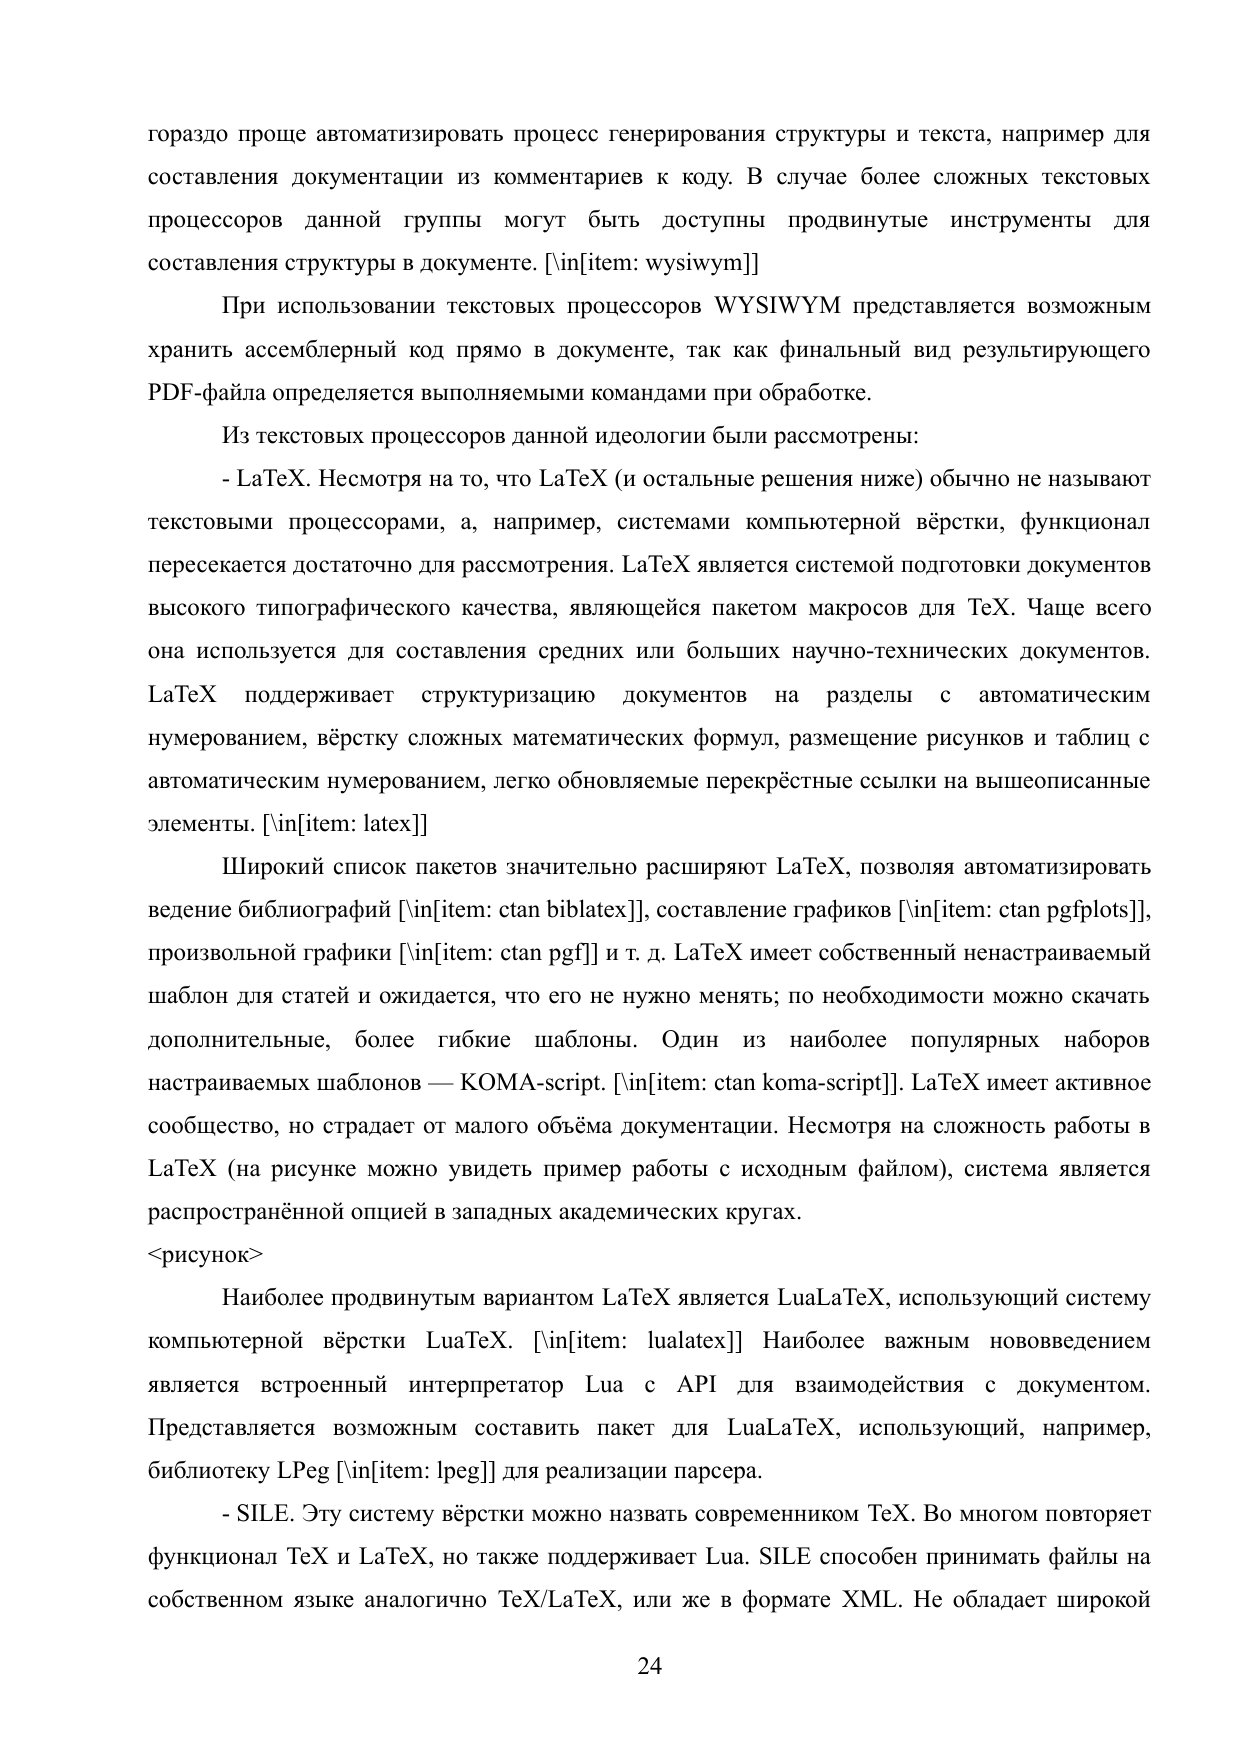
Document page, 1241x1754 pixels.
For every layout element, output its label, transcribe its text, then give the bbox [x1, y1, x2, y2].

list LaTeX. Несмотря на то, что LaTeX (и остальные решения ниже) обычно не называют текстовыми процессорами, а, например, системами компьютерной вёрстки, функционал пересекается достаточно для рассмотрения. LaTeX является системой подготовки документов высокого типографического качества, являющейся пакетом макросов для TeX. Чаще всего она используется для составления средних или больших научно-технических документов. LaTeX поддерживает структуризацию документов на разделы с автоматическим нумерованием, вёрстку сложных математических формул, размещение рисунков и таблиц с автоматическим нумерованием, легко обновляемые перекрёстные ссылки на вышеописанные элементы. [\in[item: latex]] [148, 463, 1152, 837]
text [148, 118, 1152, 276]
text Широкий список пакетов значительно расширяют LaTeX, позволяя автоматизировать ведение библиографий [\in[item: ctan biblatex]], составление графиков [\in[item: ctan pgfplots]], произвольной графики [\in[item: ctan pgf]] и т. д. LaTeX имеет собственный ненастраиваемый шаблон для статей и ожидается, что его не нужно менять; по необходимости можно скачать дополнительные, более гибкие шаблоны. Один из наиболее популярных наборов настраиваемых шаблонов — KOMA-script. [\in[item: ctan koma-script]]. LaTeX имеет активное сообщество, но страдает от малого объёма документации. Несмотря на сложность работы в LaTeX (на рисунке можно увидеть пример работы с исходным файлом), система является распространённой опцией в западных академических кругах. [148, 851, 1152, 1225]
text Наиболее продвинутым вариантом LaTeX является LuaLaTeX, использующий систему компьютерной вёрстки LuaTeX. [\in[item: lualatex]] Наиболее важным нововведением является встроенный интерпретатор Lua с API для взаимодействия с документом. Представляется возможным составить пакет для LuaLaTeX, использующий, например, библиотеку LPeg [\in[item: lpeg]] для реализации парсера. [148, 1282, 1152, 1484]
text При использовании текстовых процессоров WYSIWYM представляется возможным хранить ассемблерный код прямо в документе, так как финальный вид результирующего PDF-файла определяется выполняемыми командами при обработке. [148, 291, 1152, 406]
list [148, 1498, 1152, 1613]
text <рисунок> [148, 1239, 1152, 1268]
text Из текстовых процессоров данной идеологии были рассмотрены: [148, 420, 1152, 449]
